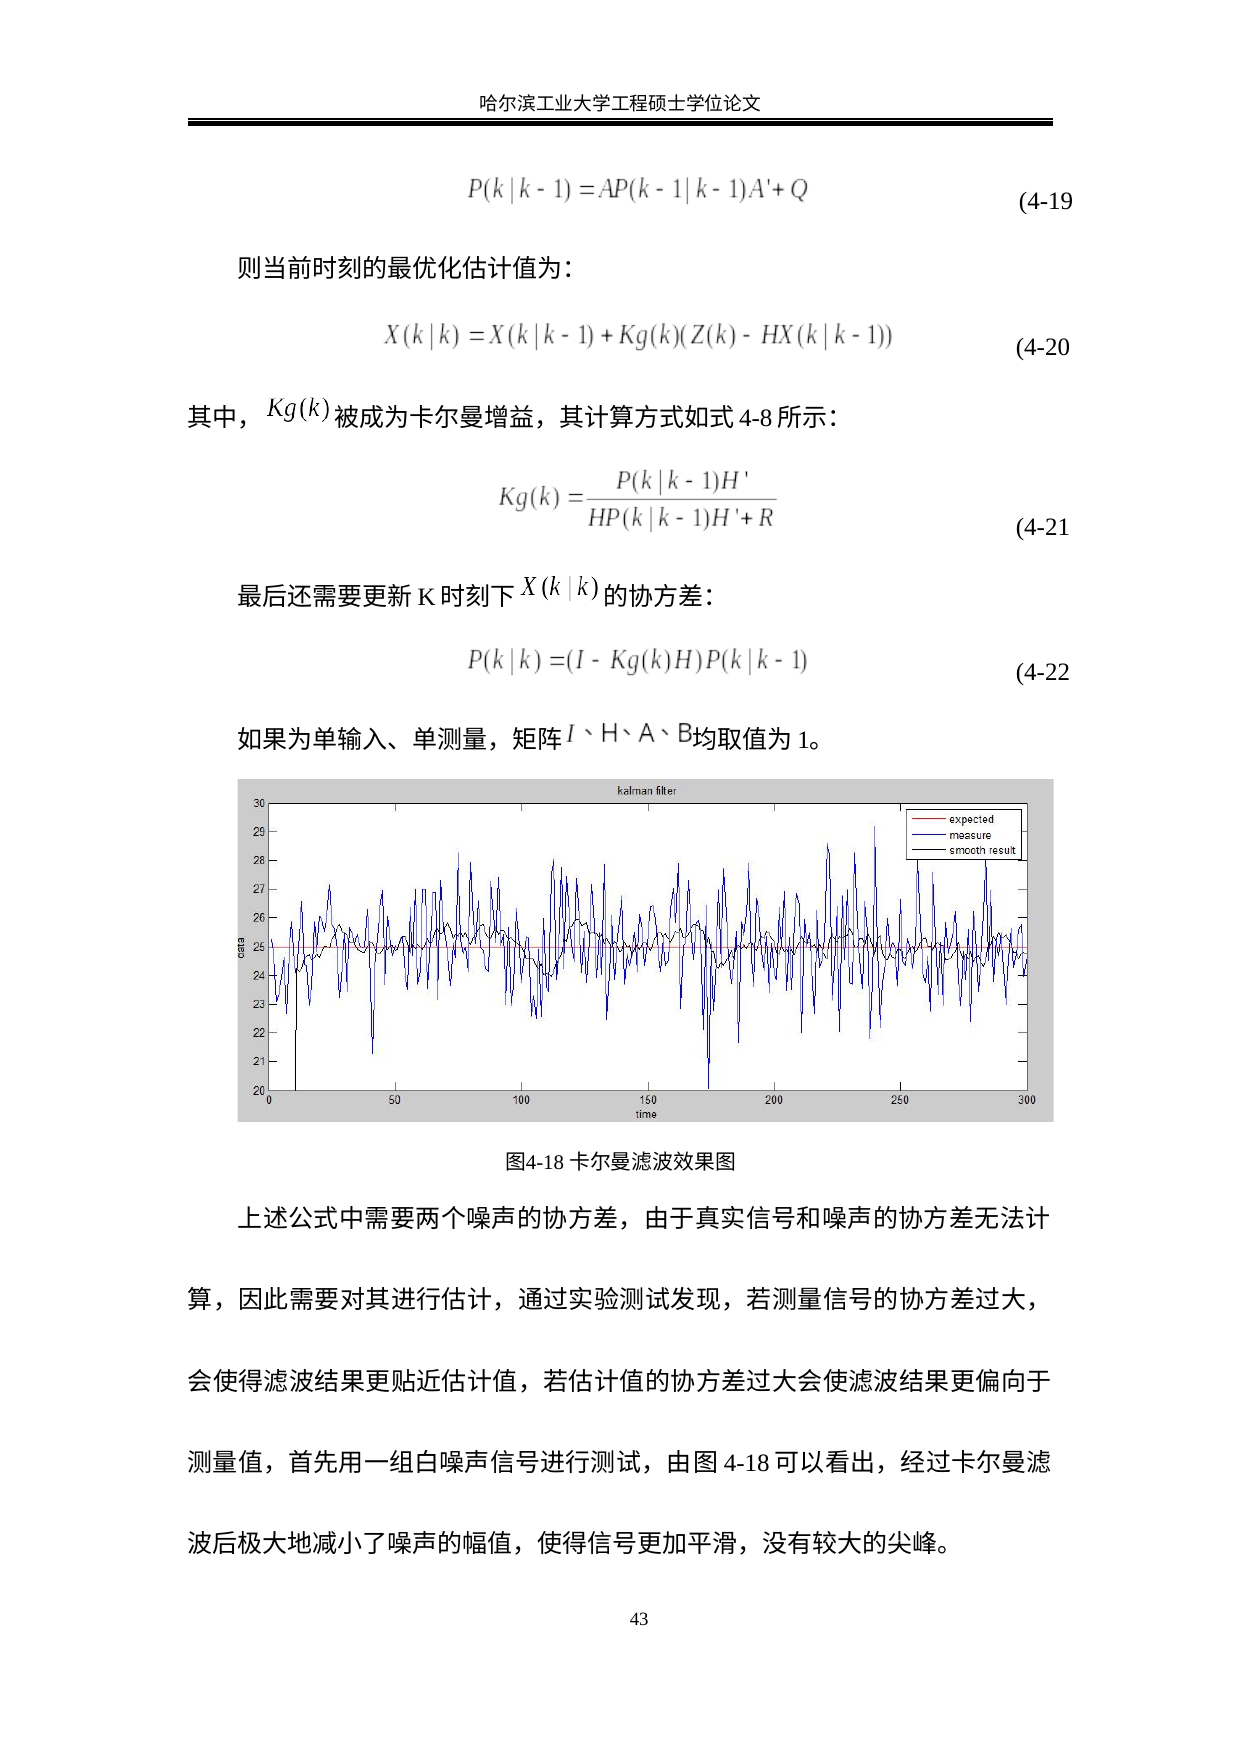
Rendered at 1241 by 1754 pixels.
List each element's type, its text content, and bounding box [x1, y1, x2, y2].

text 其中，被成为卡尔曼增益，其计算方式如式4-8所示： [187, 380, 1053, 445]
text 如果为单输入、单测量，矩阵均取值为1。 [187, 705, 1053, 770]
text 最后还需要更新K时刻下的协方差： [187, 559, 1053, 624]
text 则当前时刻的最优化估计值为： [187, 234, 1053, 299]
picture [237, 779, 1054, 1122]
